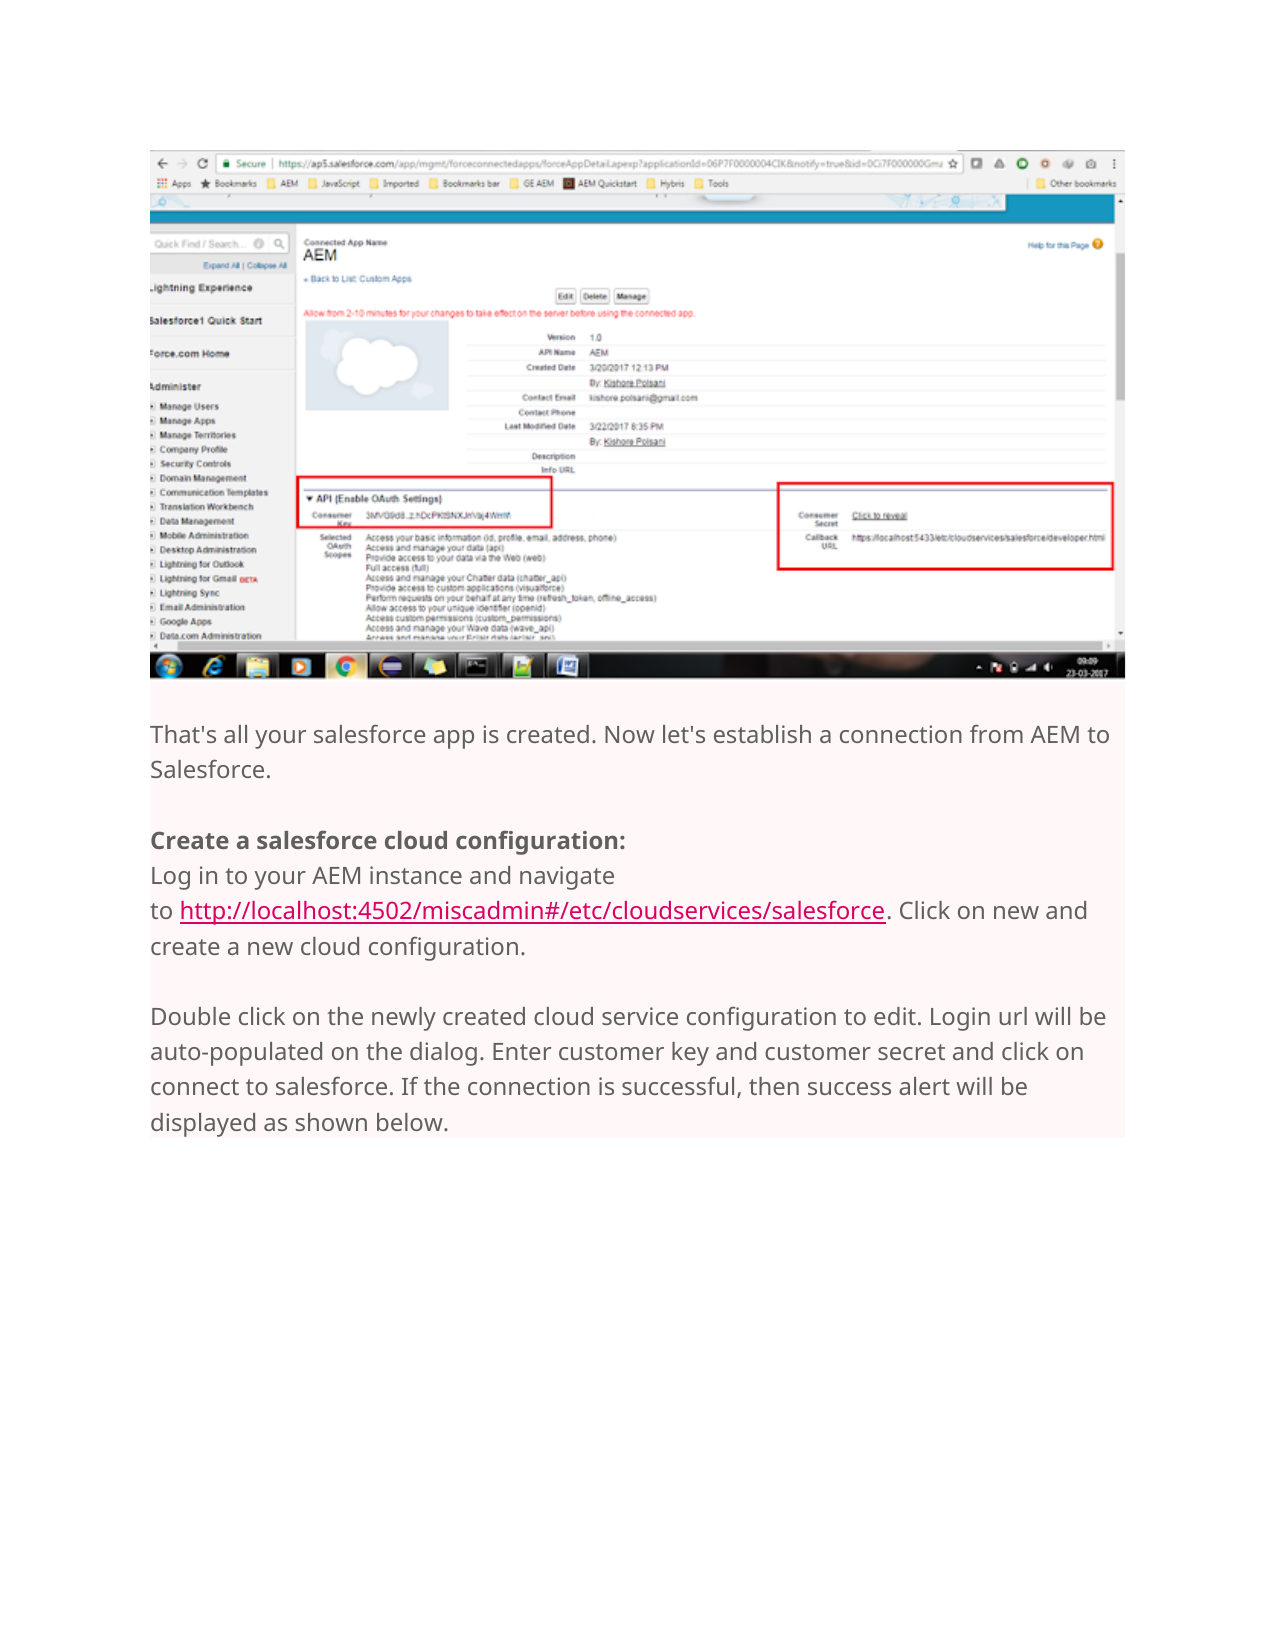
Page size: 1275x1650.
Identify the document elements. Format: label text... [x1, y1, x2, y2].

text That's all your salesforce app is created. Now let's establish a connection from AEM to Salesforce. Create a salesforce cloud configuration: Log in to your AEM instance and navigate to http://localhost:4502/miscadmin#/etc/cloudservices/salesforce. Click on new and create a new cloud configuration. Double click on the newly created cloud service configuration to edit. Login url will be auto-populated on the dialog. Enter customer key and customer secret and click on connect to salesforce. If the connection is successful, then success alert will be displayed as shown below. Troubleshooting: [150, 681, 1125, 1138]
picture [150, 150, 1125, 681]
